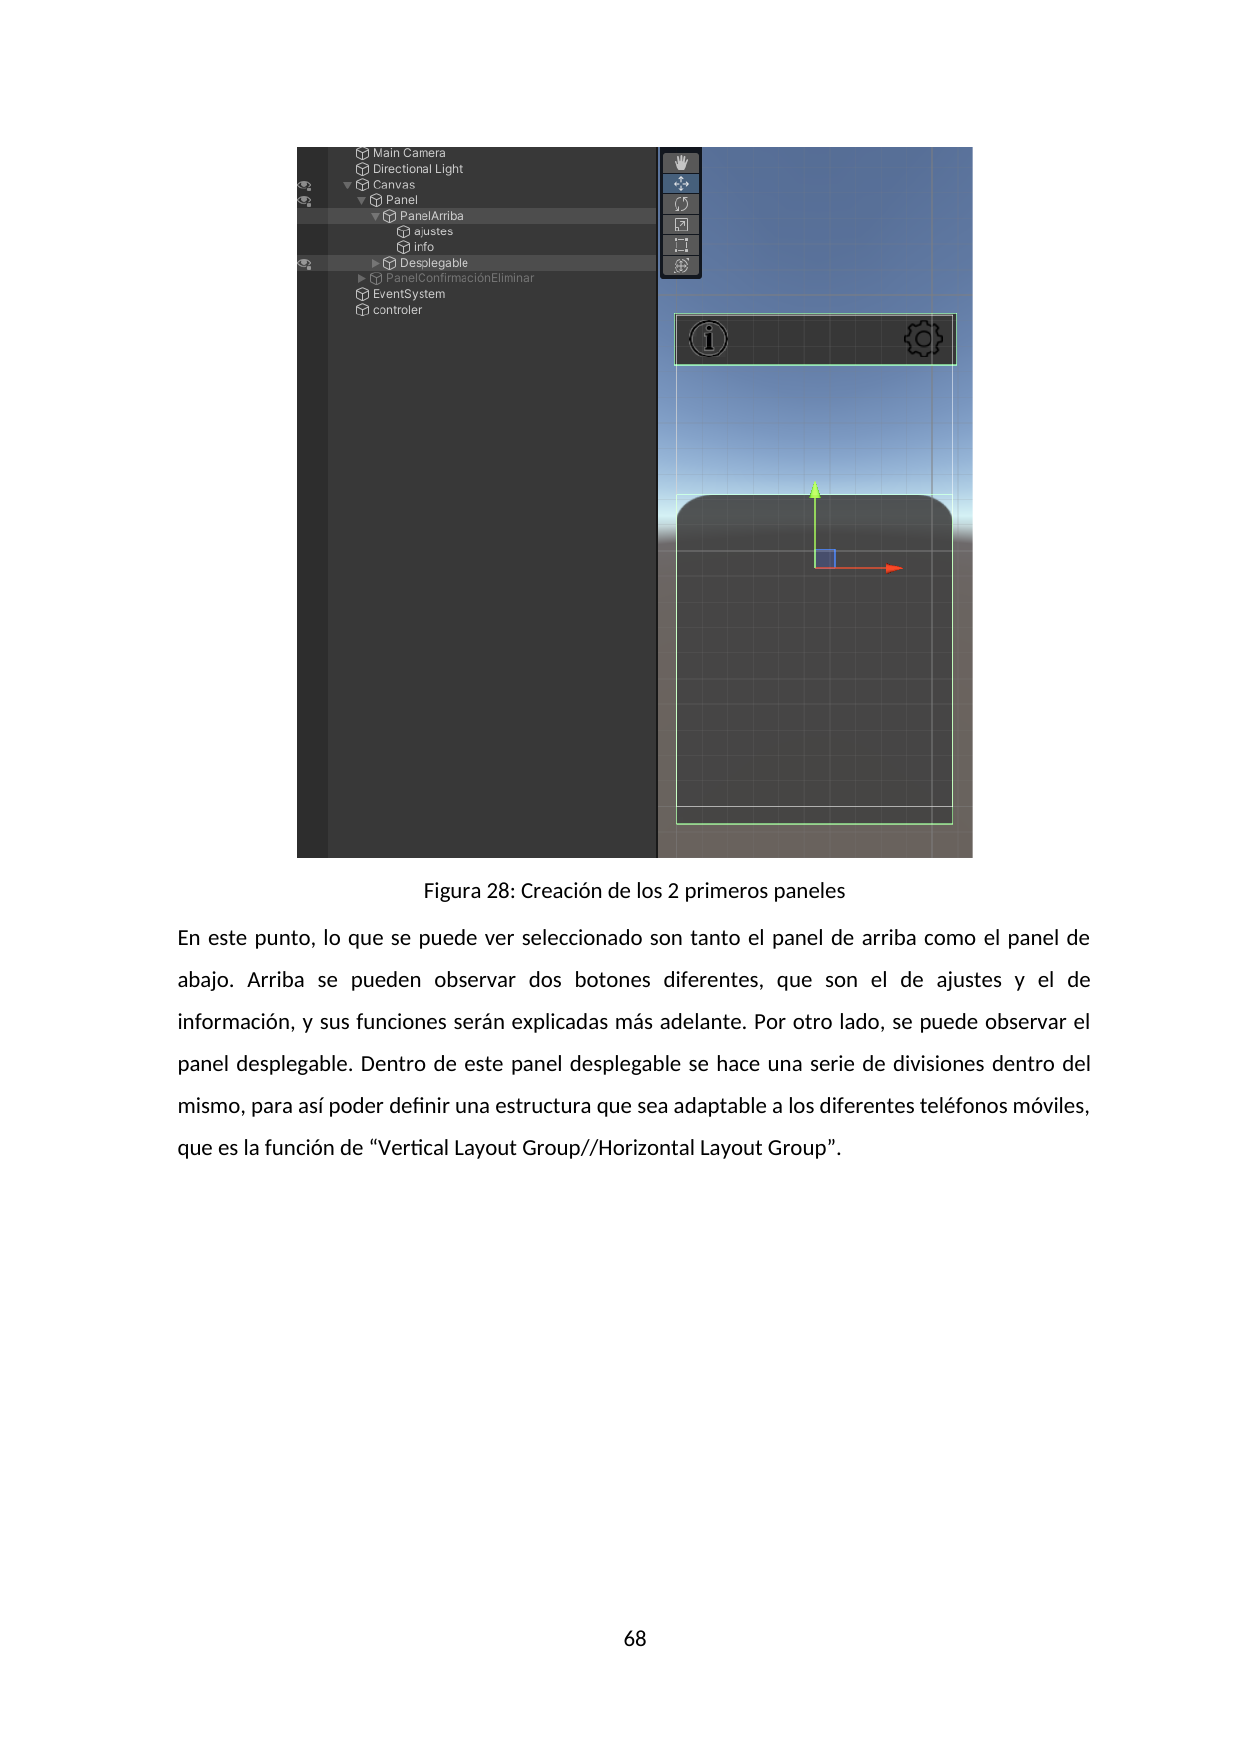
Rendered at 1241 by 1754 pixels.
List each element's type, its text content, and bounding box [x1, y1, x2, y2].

text En este punto, lo que se puede ver seleccionado son tanto el panel de arriba como el panel de abajo. Arriba se pueden observar dos botones diferentes, que son el de ajustes y el de información, y sus funciones serán explicadas más adelante. Por otro lado, se puede observar el panel desplegable. Dentro de este panel desplegable se hace una serie de divisiones dentro del mismo, para así poder definir una estructura que sea adaptable a los diferentes teléfonos móviles, que es la función de “Vertical Layout Group//Horizontal Layout Group”. [177, 923, 1092, 1161]
picture [297, 147, 973, 858]
text Figura 28: Creación de los 2 primeros paneles [177, 876, 1092, 904]
